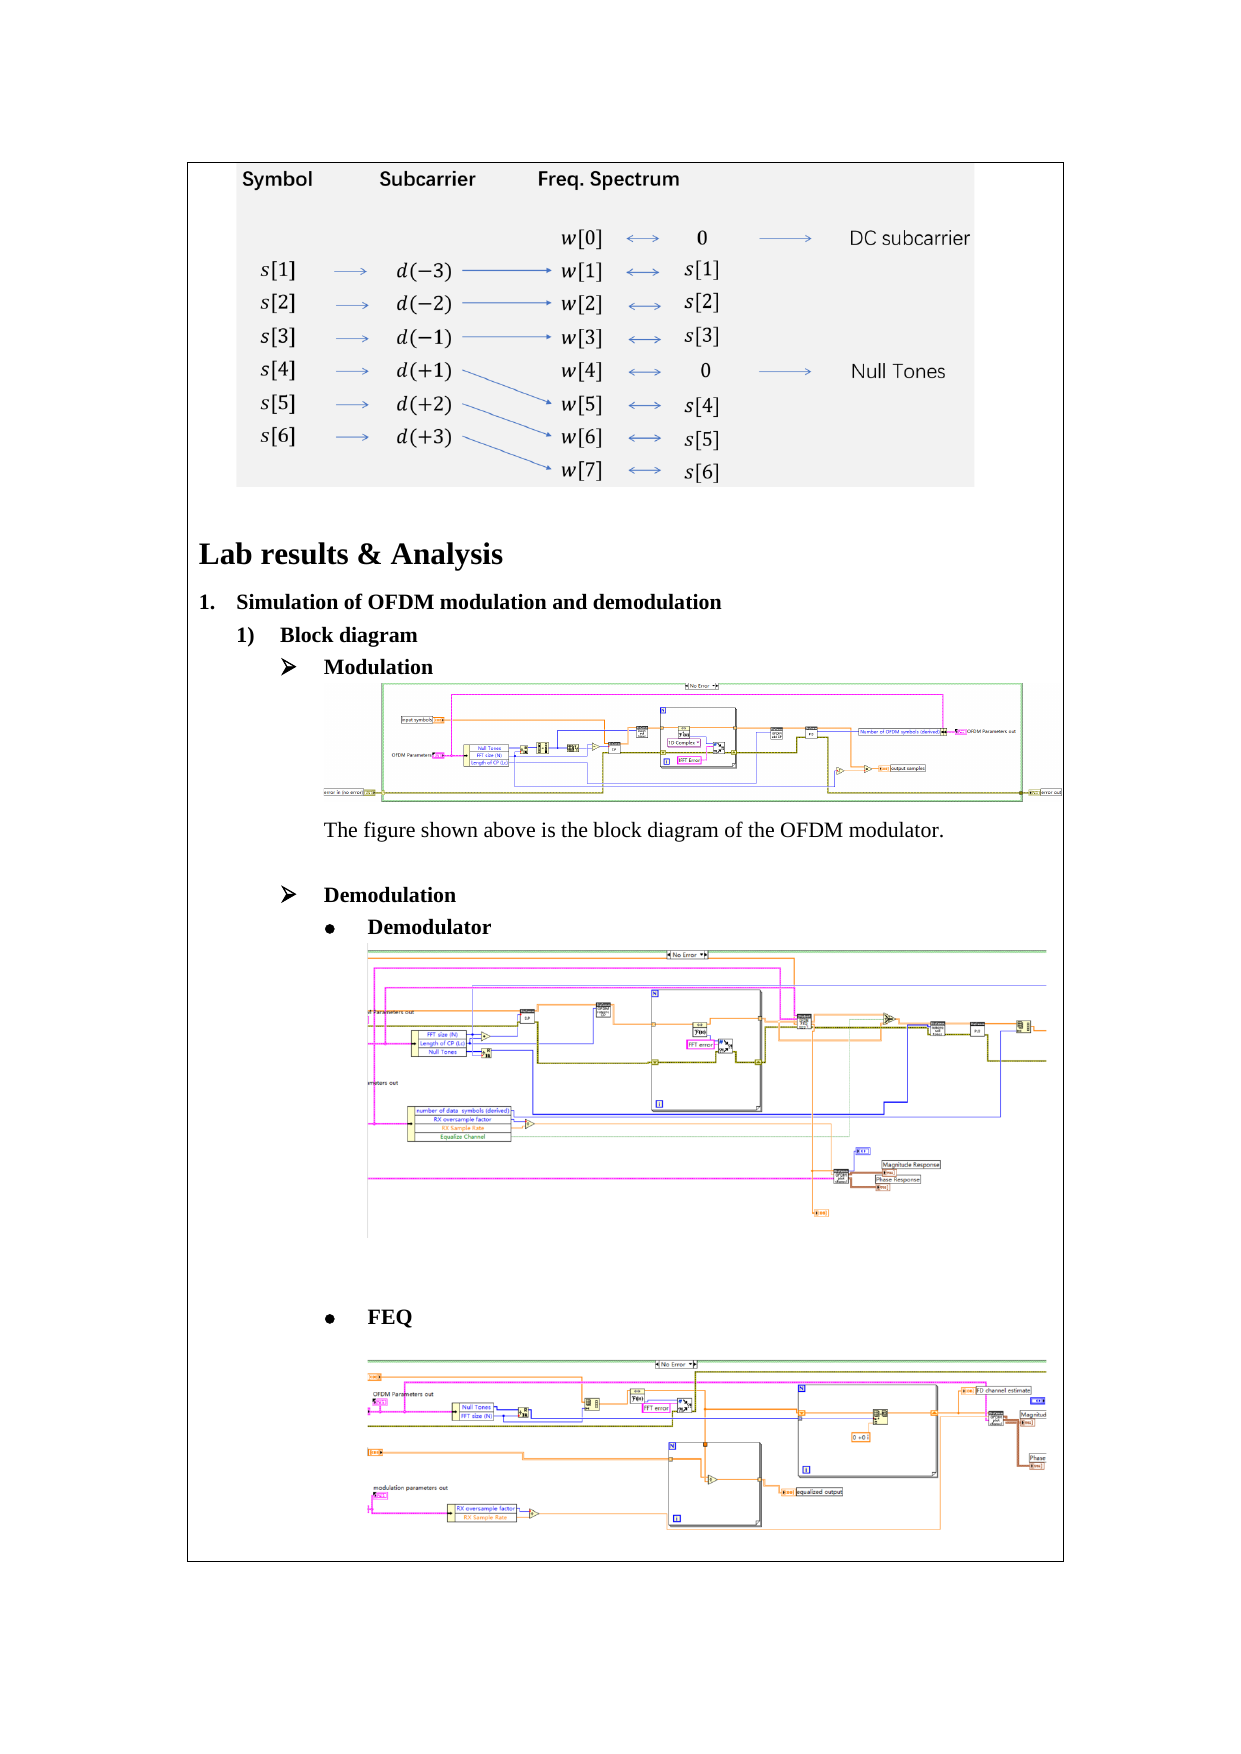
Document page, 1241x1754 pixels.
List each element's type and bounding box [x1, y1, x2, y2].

picture [323, 683, 1062, 802]
picture [367, 1333, 1047, 1536]
picture [367, 943, 1047, 1238]
table_cell [188, 163, 1063, 1561]
picture [236, 163, 975, 487]
